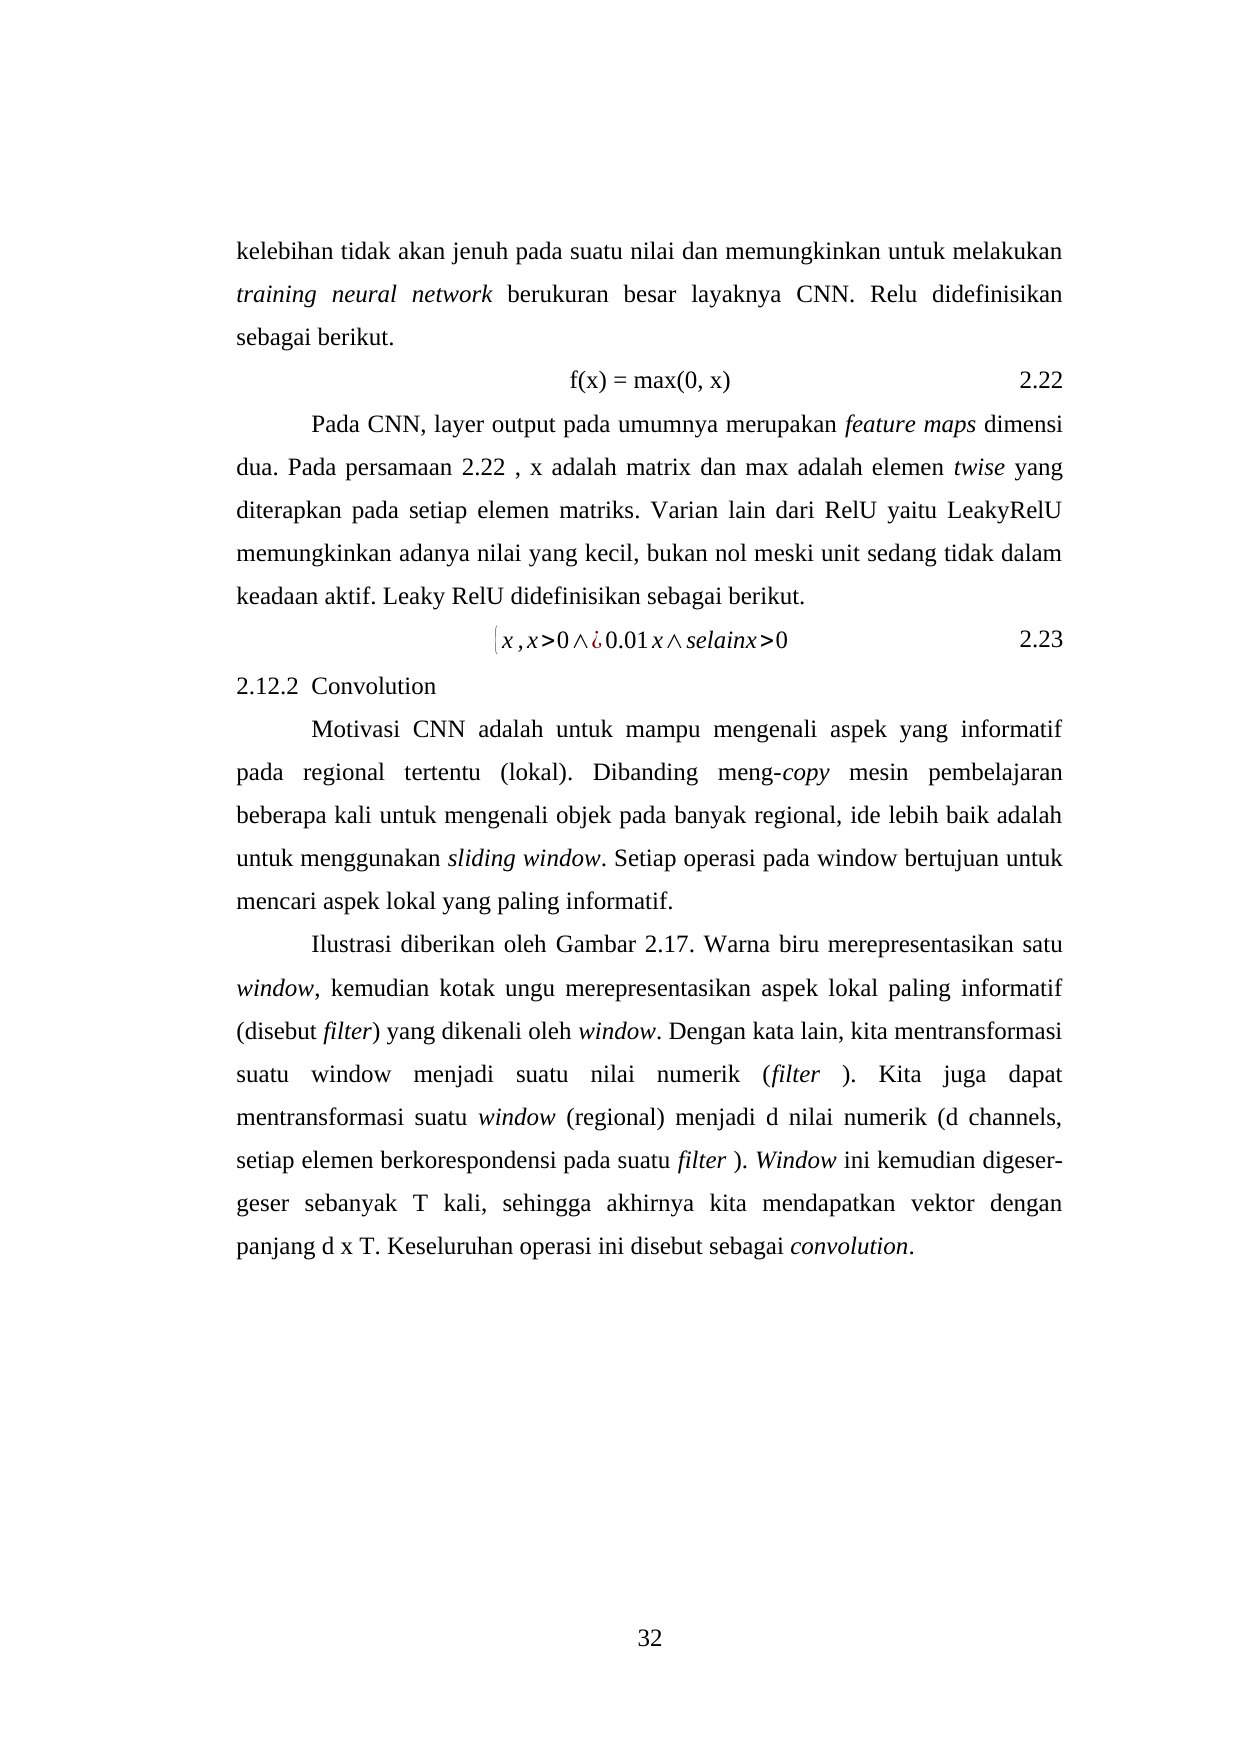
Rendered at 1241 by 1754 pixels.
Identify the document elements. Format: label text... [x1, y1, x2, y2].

text 2.23 [236, 624, 1063, 656]
text Ilustrasi diberikan oleh Gambar 2.17. Warna biru merepresentasikan satu window, kemudian kotak ungu merepresentasikan aspek lokal paling informatif (disebut filter) yang dikenali oleh window. Dengan kata lain, kita mentransformasi suatu window menjadi suatu nilai numerik (filter ). Kita juga dapat mentransformasi suatu window (regional) menjadi d nilai numerik (d channels, setiap elemen berkorespondensi pada suatu filter ). Window ini kemudian digeser-geser sebanyak T kali, sehingga akhirnya kita mendapatkan vektor dengan panjang d x T. Keseluruhan operasi ini disebut sebagai convolution. [236, 929, 1063, 1260]
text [236, 236, 1063, 351]
text f(x) = max(0, x) 2.22 [236, 366, 1063, 394]
text Motivasi CNN adalah untuk mampu mengenali aspek yang informatif pada regional tertentu (lokal). Dibanding meng-copy mesin pembelajaran beberapa kali untuk mengenali objek pada banyak regional, ide lebih baik adalah untuk menggunakan sliding window. Setiap operasi pada window bertujuan untuk mencari aspek lokal yang paling informatif. [236, 714, 1063, 915]
subtitle Convolution [236, 671, 1063, 699]
text Pada CNN, layer output pada umumnya merupakan feature maps dimensi dua. Pada persamaan 2.22 , x adalah matrix dan max adalah elemen twise yang diterapkan pada setiap elemen matriks. Varian lain dari RelU yaitu LeakyRelU memungkinkan adanya nilai yang kecil, bukan nol meski unit sedang tidak dalam keadaan aktif. Leaky RelU didefinisikan sebagai berikut. [236, 409, 1063, 610]
